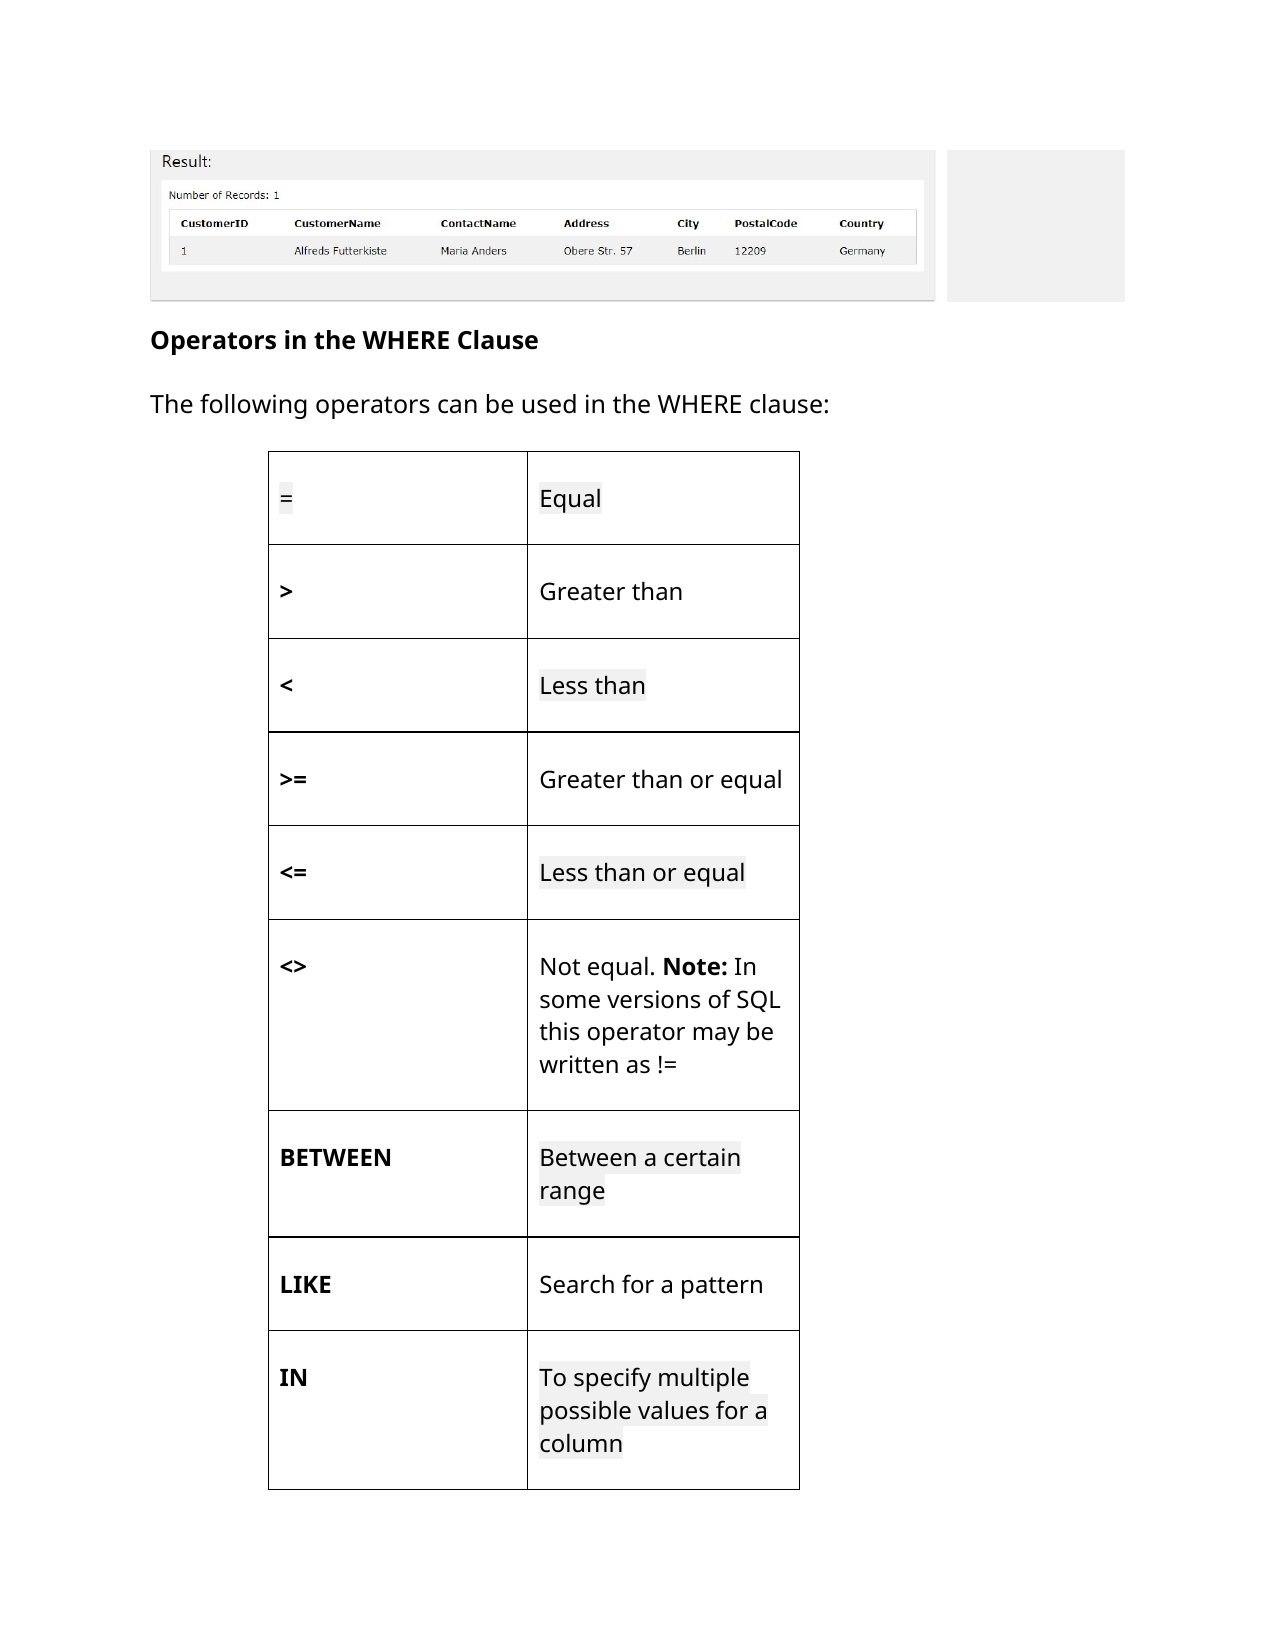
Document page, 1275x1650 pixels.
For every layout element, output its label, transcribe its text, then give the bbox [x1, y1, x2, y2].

table_cell > [269, 545, 527, 638]
table_cell Search for a pattern [528, 1238, 799, 1330]
table_cell IN [269, 1331, 527, 1489]
table_header Equal [528, 452, 799, 544]
table_cell Not equal. Note: In some versions of SQL this operator may be written as != [528, 920, 799, 1110]
table_cell Greater than or equal [528, 733, 799, 825]
subtitle Operators in the WHERE Clause [150, 322, 1125, 356]
table_cell Less than or equal [528, 826, 799, 919]
table_cell LIKE [269, 1238, 527, 1330]
text The following operators can be used in the WHERE clause: [150, 386, 1125, 421]
table_cell To specify multiple possible values for a column [528, 1331, 799, 1489]
table_cell Greater than [528, 545, 799, 638]
table_cell < [269, 639, 527, 731]
table_cell >= [269, 733, 527, 825]
table_cell <= [269, 826, 527, 919]
picture [150, 150, 947, 302]
table_cell <> [269, 920, 527, 1110]
table_cell Between a certain range [528, 1111, 799, 1236]
table_header = [269, 452, 527, 544]
table_cell BETWEEN [269, 1111, 527, 1236]
table_cell Less than [528, 639, 799, 731]
